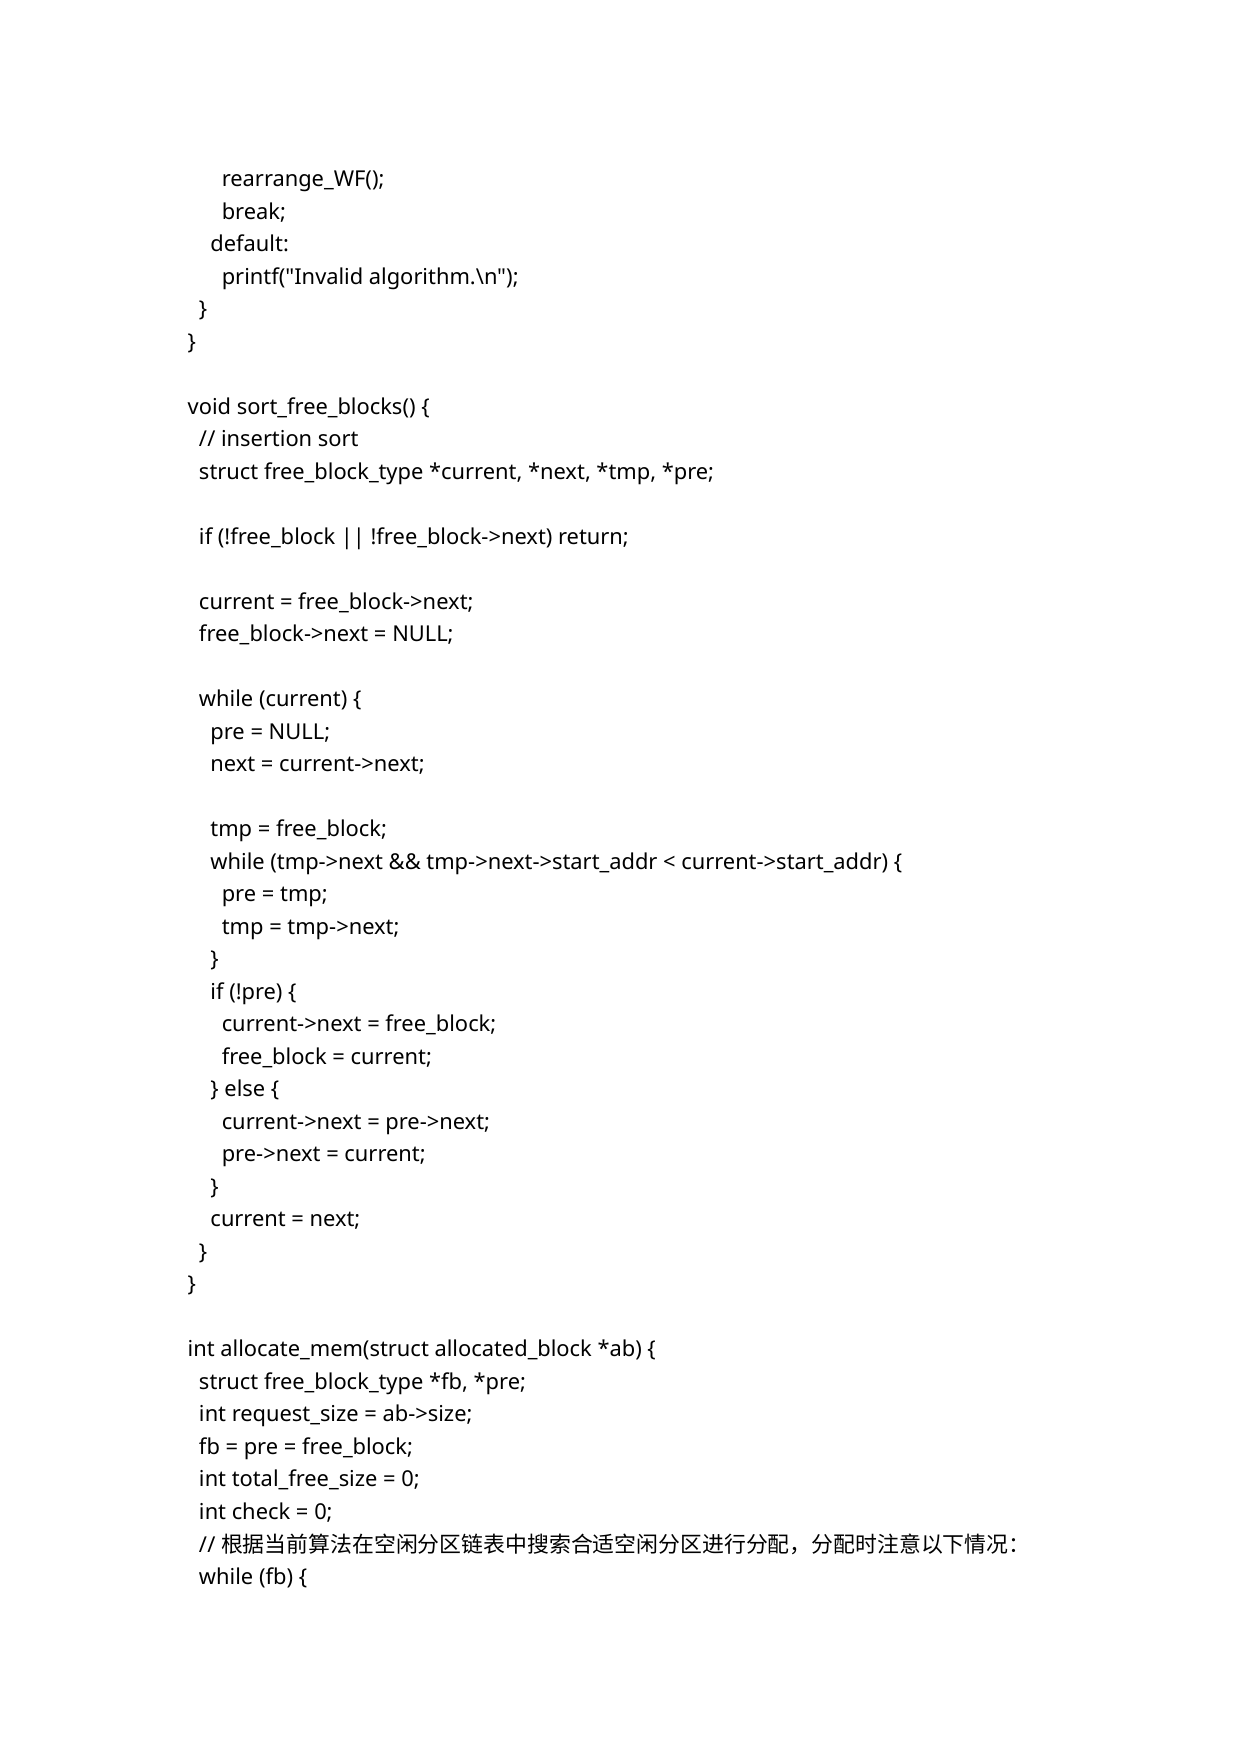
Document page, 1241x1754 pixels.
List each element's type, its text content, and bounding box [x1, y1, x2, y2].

text rearrange_WF(); [187, 162, 1053, 194]
text break; [187, 194, 1053, 227]
text current->next = free_block; [187, 1007, 1053, 1039]
text struct free_block_type *current, *next, *tmp, *pre; [187, 454, 1053, 487]
text } else { [187, 1072, 1053, 1104]
text free_block = current; [187, 1039, 1053, 1072]
text } [187, 324, 1053, 357]
text } [187, 1267, 1053, 1299]
text struct free_block_type *fb, *pre; [187, 1364, 1053, 1397]
text int request_size = ab->size; [187, 1397, 1053, 1429]
text pre = NULL; [187, 714, 1053, 747]
text next = current->next; [187, 747, 1053, 779]
text tmp = free_block; [187, 812, 1053, 844]
text while (fb) { [187, 1559, 1053, 1592]
text } [187, 1169, 1053, 1202]
text pre->next = current; [187, 1137, 1053, 1169]
text int check = 0; [187, 1494, 1053, 1527]
text current = free_block->next; [187, 584, 1053, 617]
text while (current) { [187, 682, 1053, 714]
text fb = pre = free_block; [187, 1429, 1053, 1462]
text current->next = pre->next; [187, 1104, 1053, 1137]
text printf("Invalid algorithm.\n"); [187, 259, 1053, 292]
text void sort_free_blocks() { [187, 389, 1053, 422]
text // insertion sort [187, 422, 1053, 454]
text if (!free_block || !free_block->next) return; [187, 519, 1053, 552]
text default: [187, 227, 1053, 259]
text int total_free_size = 0; [187, 1462, 1053, 1494]
text free_block->next = NULL; [187, 617, 1053, 649]
text pre = tmp; [187, 877, 1053, 909]
text } [187, 1234, 1053, 1267]
text // 根据当前算法在空闲分区链表中搜索合适空闲分区进行分配，分配时注意以下情况： [187, 1527, 1053, 1559]
text } [187, 942, 1053, 974]
text } [187, 292, 1053, 324]
text tmp = tmp->next; [187, 909, 1053, 942]
text while (tmp->next && tmp->next->start_addr < current->start_addr) { [187, 844, 1053, 877]
text int allocate_mem(struct allocated_block *ab) { [187, 1332, 1053, 1364]
text current = next; [187, 1202, 1053, 1234]
text if (!pre) { [187, 974, 1053, 1007]
